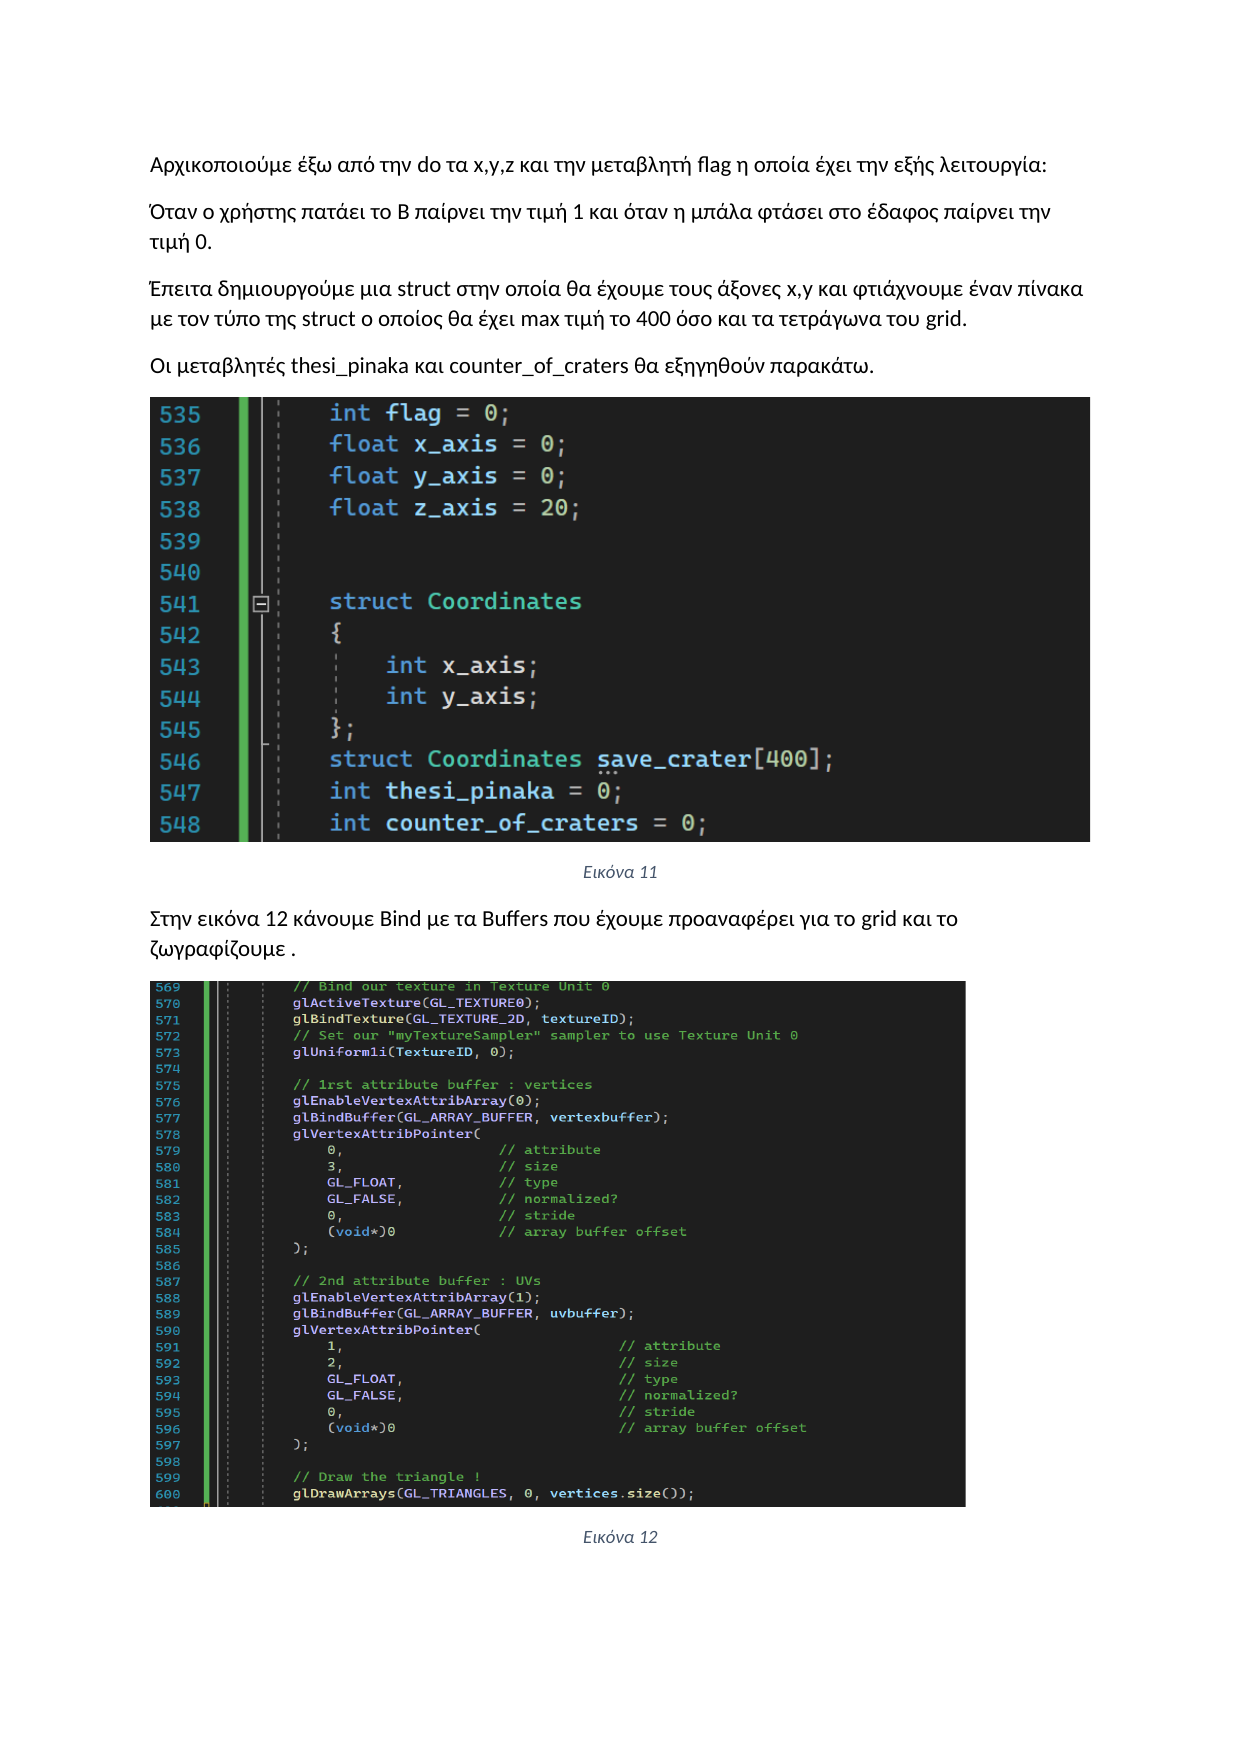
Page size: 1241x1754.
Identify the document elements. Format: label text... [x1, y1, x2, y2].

text Εικόνα 12 [150, 1526, 1090, 1548]
text Όταν ο χρήστης πατάει το B παίρνει την τιμή 1 και όταν η μπάλα φτάσει στο έδαφος παίρνει την τιμή 0. [150, 197, 1090, 255]
text Έπειτα δημιουργούμε μια struct στην οποία θα έχουμε τους άξονες x,y και φτιάχνουμε έναν πίνακα με τον τύπο της struct ο οποίος θα έχει max τιμή το 400 όσο και τα τετράγωνα του grid. [150, 274, 1090, 332]
text Οι μεταβλητές thesi_pinaka και counter_of_craters θα εξηγηθούν παρακάτω. [150, 351, 1090, 379]
picture [150, 981, 966, 1507]
text Αρχικοποιούμε έξω από την do τα x,y,z και την μεταβλητή flag η οποία έχει την εξής λειτουργία: [150, 150, 1090, 178]
text Εικόνα 11 [150, 860, 1090, 883]
picture [150, 397, 1091, 842]
text Στην εικόνα 12 κάνουμε Bind με τα Buffers που έχουμε προαναφέρει για το grid και το ζωγραφίζουμε . [150, 904, 1090, 962]
